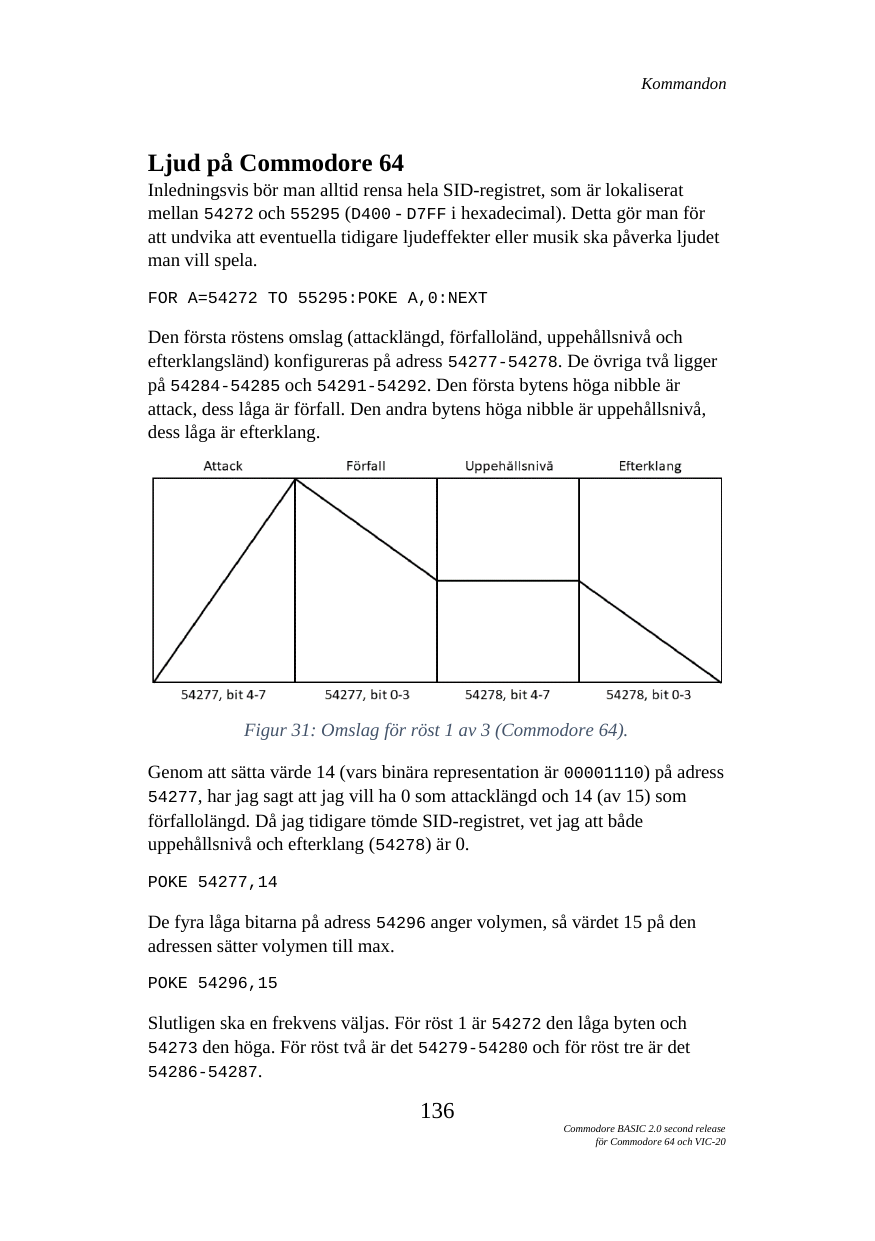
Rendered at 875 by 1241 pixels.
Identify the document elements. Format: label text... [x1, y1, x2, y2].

text Den första röstens omslag (attacklängd, förfalloländ, uppehållsnivå och efterklangsländ) konfigureras på adress 54277-54278. De övriga två ligger på 54284-54285 och 54291-54292. Den första bytens höga nibble är attack, dess låga är förfall. Den andra bytens höga nibble är uppehållsnivå, dess låga är efterklang. [148, 326, 726, 443]
text De fyra låga bitarna på adress 54296 anger volymen, så värdet 15 på den adressen sätter volymen till max. [148, 911, 726, 956]
subtitle Ljud på Commodore 64 [148, 148, 726, 176]
text Figur 31: Omslag för röst 1 av 3 (Commodore 64). [148, 719, 726, 740]
text Slutligen ska en frekvens väljas. För röst 1 är 54272 den låga byten och 54273 den höga. För röst två är det 54279-54280 och för röst tre är det 54286-54287. [148, 1012, 726, 1083]
text Inledningsvis bör man alltid rensa hela SID-registret, som är lokaliserat mellan 54272 och 55295 (D400 - D7FF i hexadecimal). Detta gör man för att undvika att eventuella tidigare ljudeffekter eller musik ska påverka ljudet man vill spela. [148, 179, 726, 271]
text FOR A=54272 TO 55295:POKE A,0:NEXT [148, 289, 726, 308]
text POKE 54277,14 [148, 874, 726, 893]
picture [152, 461, 722, 701]
text Genom att sätta värde 14 (vars binära representation är 00001110) på adress 54277, har jag sagt att jag vill ha 0 som attacklängd och 14 (av 15) som förfallolängd. Då jag tidigare tömde SID-registret, vet jag att både uppehållsnivå och efterklang (54278) är 0. [148, 761, 726, 855]
text POKE 54296,15 [148, 975, 726, 994]
